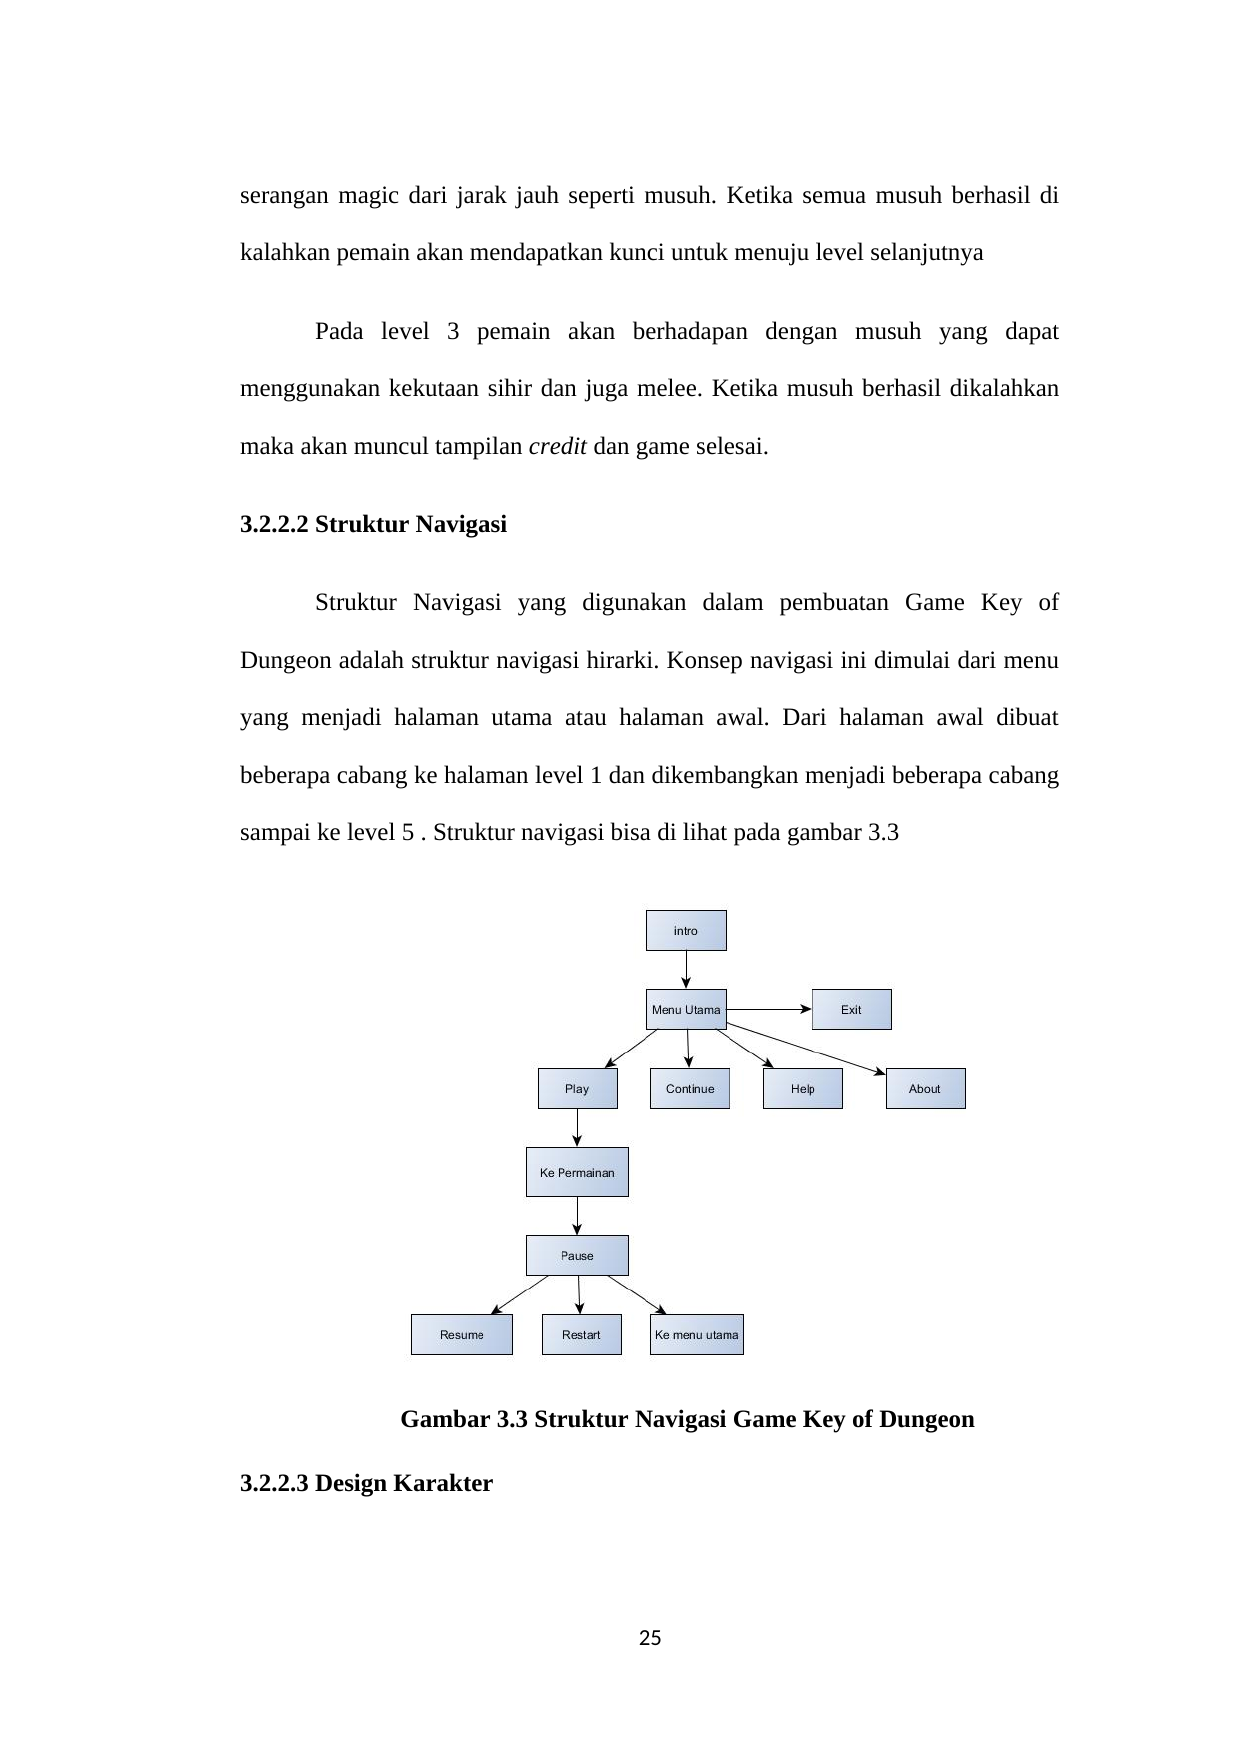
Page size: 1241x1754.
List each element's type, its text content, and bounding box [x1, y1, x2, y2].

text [240, 180, 1060, 266]
list Struktur Navigasi [240, 509, 1060, 538]
text Gambar 3.3 Struktur Navigasi Game Key of Dungeon [315, 1404, 1060, 1433]
picture [396, 895, 979, 1369]
list Design Karakter [240, 1468, 1060, 1497]
text Struktur Navigasi yang digunakan dalam pembuatan Game Key of Dungeon adalah struktur navigasi hirarki. Konsep navigasi ini dimulai dari menu yang menjadi halaman utama atau halaman awal. Dari halaman awal dibuat beberapa cabang ke halaman level 1 dan dikembangkan menjadi beberapa cabang sampai ke level 5 . Struktur navigasi bisa di lihat pada gambar 3.3 [240, 587, 1060, 846]
text Pada level 3 pemain akan berhadapan dengan musuh yang dapat menggunakan kekutaan sihir dan juga melee. Ketika musuh berhasil dikalahkan maka akan muncul tampilan credit dan game selesai. [240, 316, 1060, 459]
